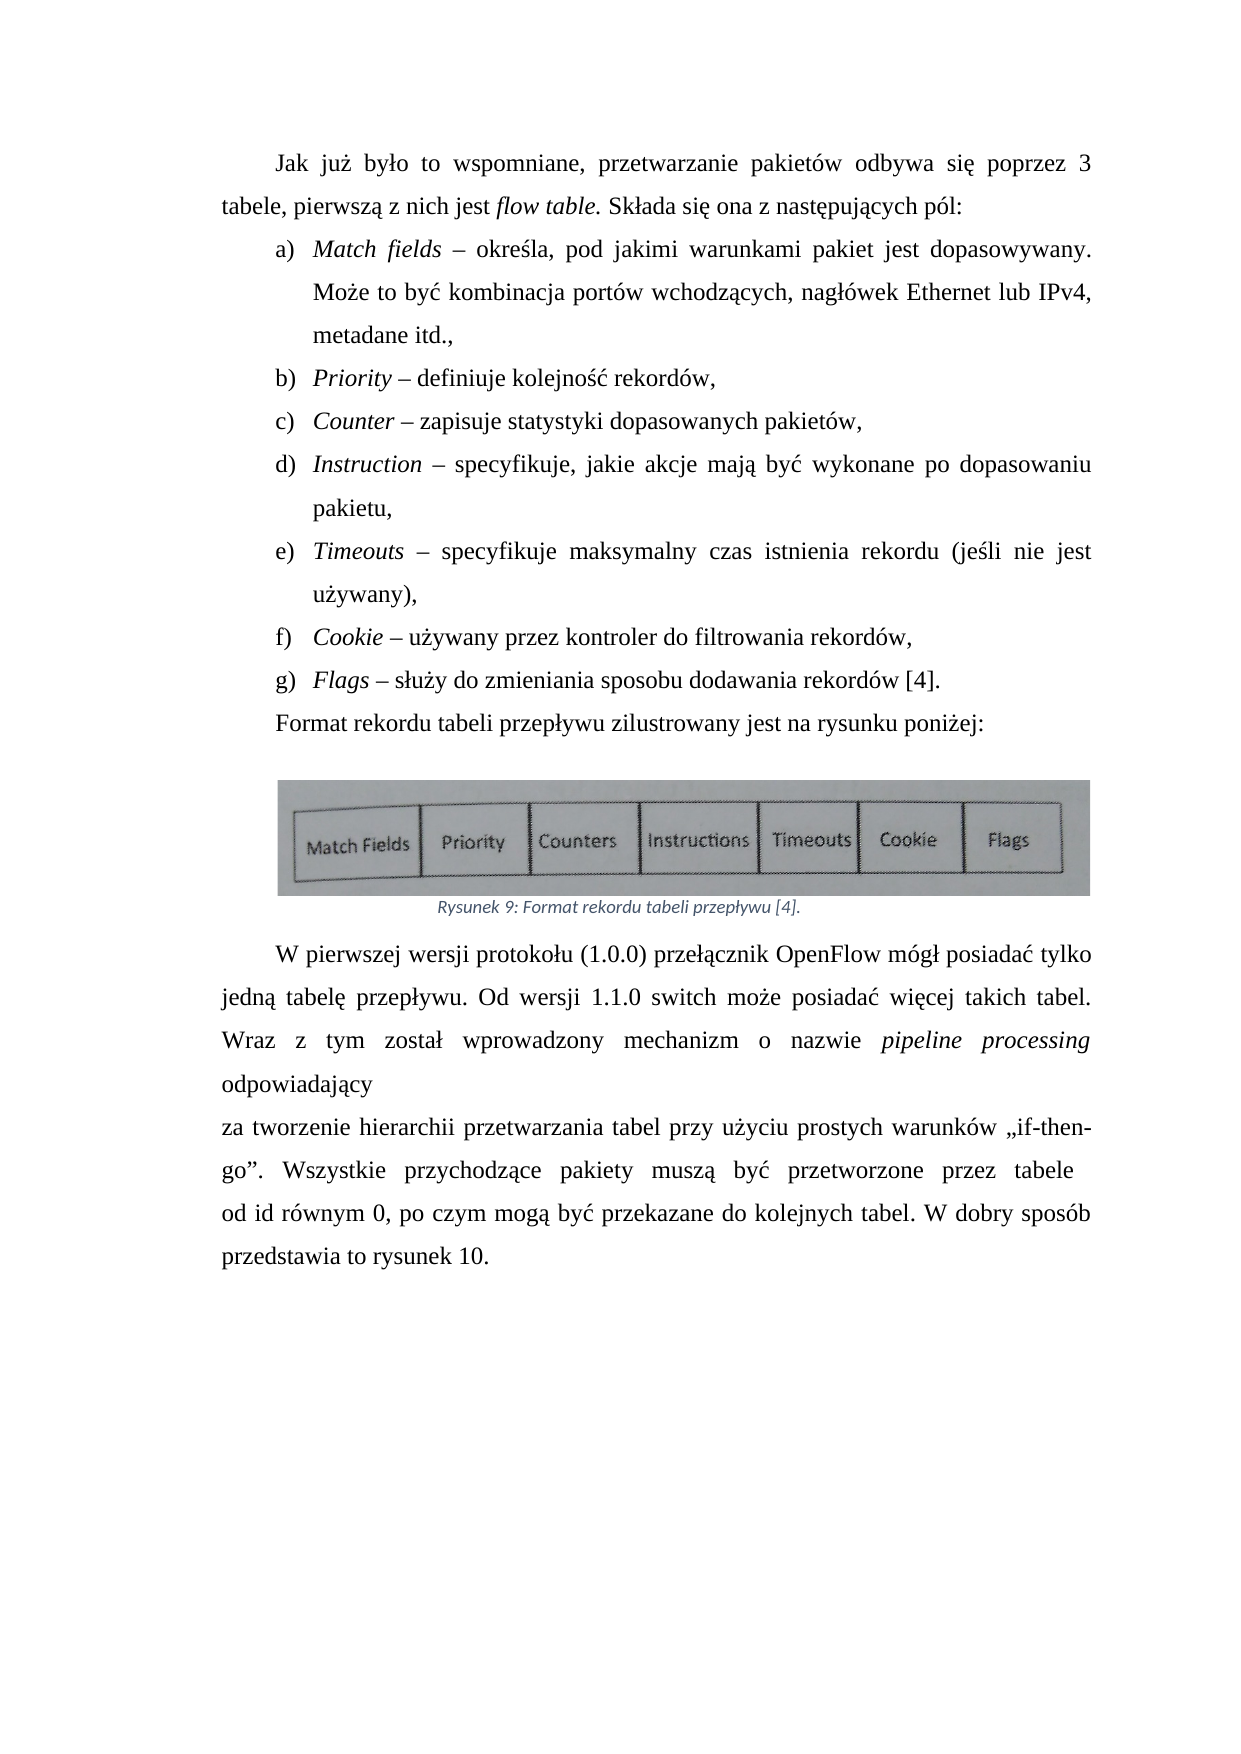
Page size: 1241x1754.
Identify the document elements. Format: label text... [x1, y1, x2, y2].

picture [277, 780, 1091, 896]
text Format rekordu tabeli przepływu zilustrowany jest na rysunku poniżej: [275, 708, 1093, 737]
text Jak już było to wspomniane, przetwarzanie pakietów odbywa się poprzez 3 tabele, pierwszą z nich jest flow table. Składa się ona z następujących pól: [221, 148, 1093, 219]
text W pierwszej wersji protokołu (1.0.0) przełącznik OpenFlow mógł posiadać tylko jedną tabelę przepływu. Od wersji 1.1.0 switch może posiadać więcej takich tabel. Wraz z tym został wprowadzony mechanizm o nazwie pipeline processing odpowiadający za tworzenie hierarchii przetwarzania tabel przy użyciu prostych warunków „if-then-go”. Wszystkie przychodzące pakiety muszą być przetworzone przez tabele od id równym 0, po czym mogą być przekazane do kolejnych tabel. W dobry sposób przedstawia to rysunek 10. [221, 939, 1093, 1270]
list Counter – zapisuje statystyki dopasowanych pakietów, [275, 406, 1093, 435]
list Instruction – specyfikuje, jakie akcje mają być wykonane po dopasowaniu pakietu, [275, 449, 1093, 521]
list Cookie – używany przez kontroler do filtrowania rekordów, [275, 622, 1093, 651]
list Priority – definiuje kolejność rekordów, [275, 363, 1093, 392]
list Match fields – określa, pod jakimi warunkami pakiet jest dopasowywany. Może to być kombinacja portów wchodzących, nagłówek Ethernet lub IPv4, metadane itd., [275, 234, 1093, 349]
list Timeouts – specyfikuje maksymalny czas istnienia rekordu (jeśli nie jest używany), [275, 536, 1093, 608]
list Flags – służy do zmieniania sposobu dodawania rekordów [4]. [275, 665, 1093, 694]
text Rysunek 9: Format rekordu tabeli przepływu [4]. [148, 896, 1093, 918]
